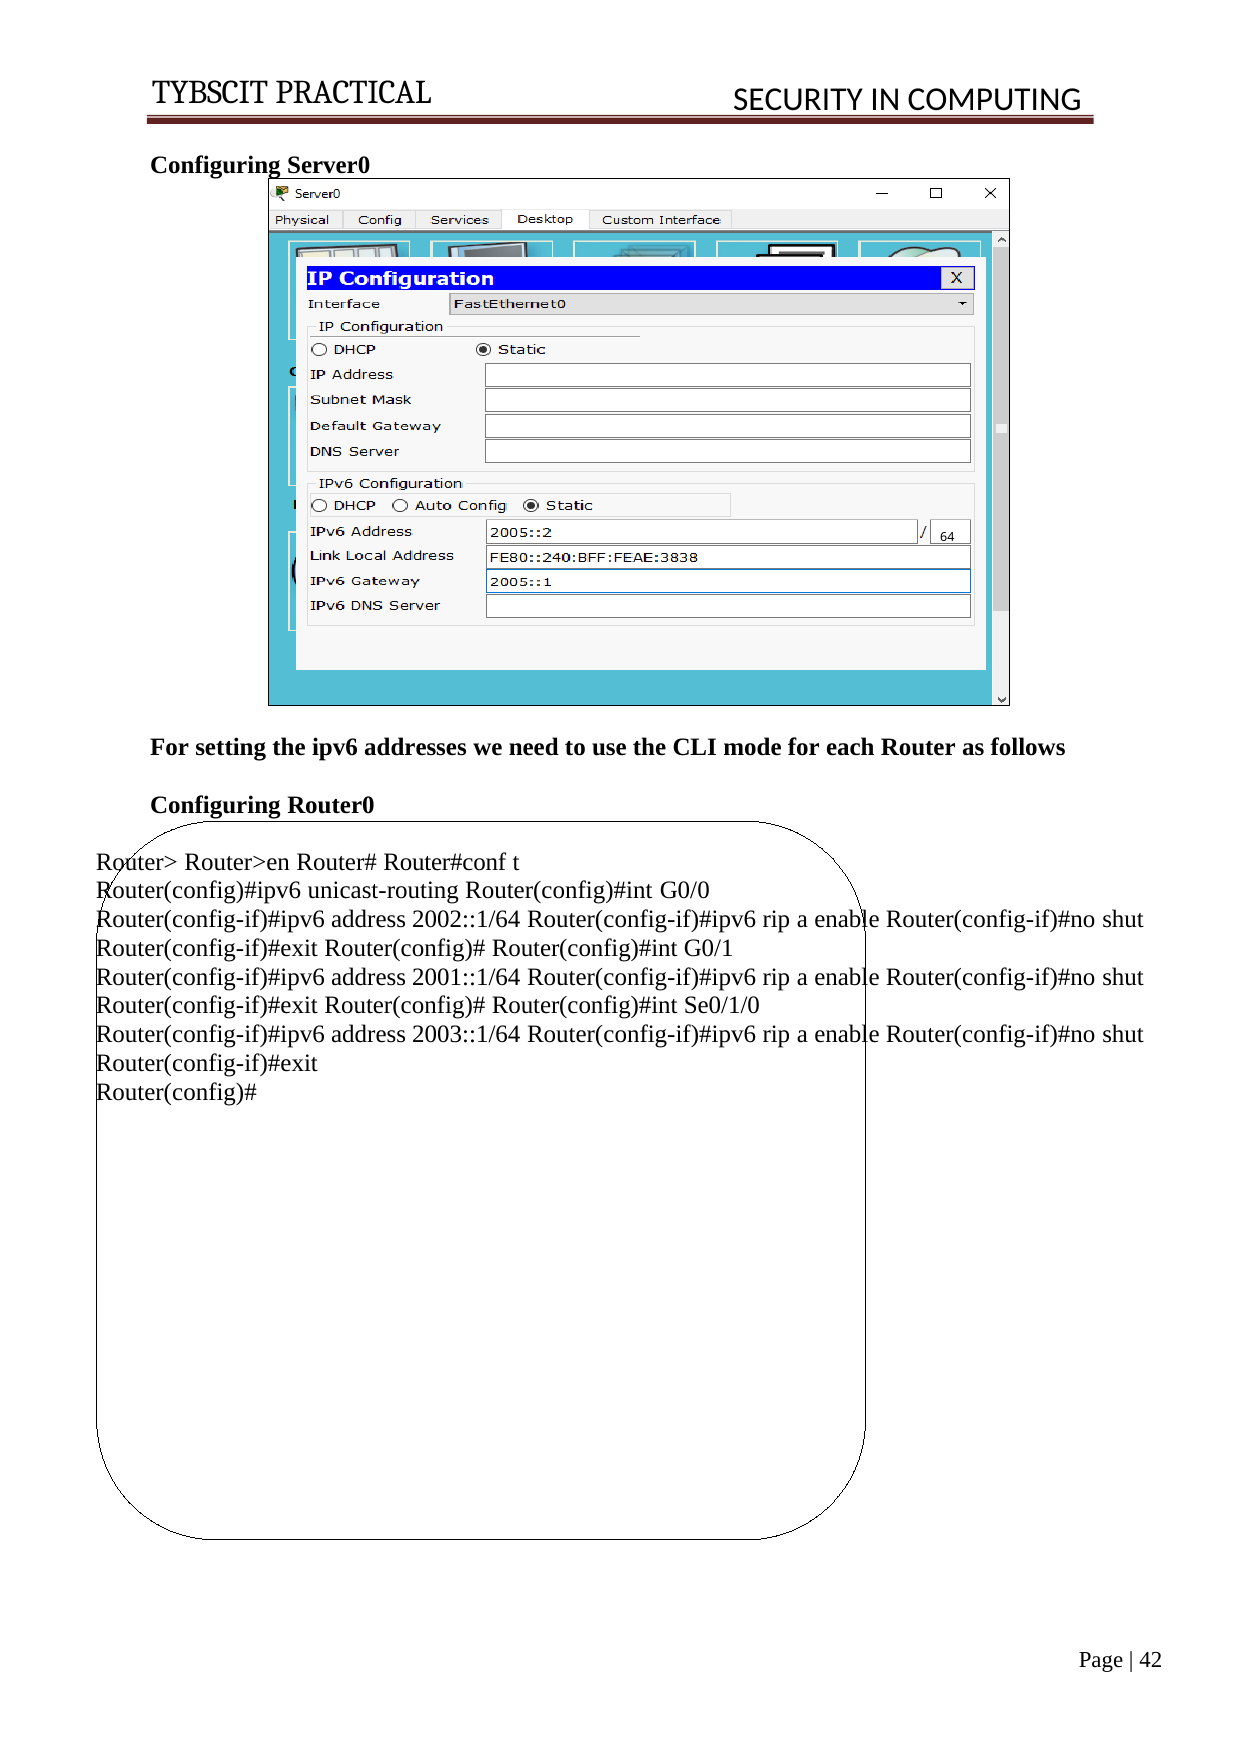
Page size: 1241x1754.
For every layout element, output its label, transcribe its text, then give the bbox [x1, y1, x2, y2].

text Configuring Server0 [150, 150, 1171, 178]
picture [269, 179, 1009, 705]
subtitle For setting the ipv6 addresses we need to use the CLI mode for each Router as follows Configuring Router0 [150, 732, 1136, 819]
